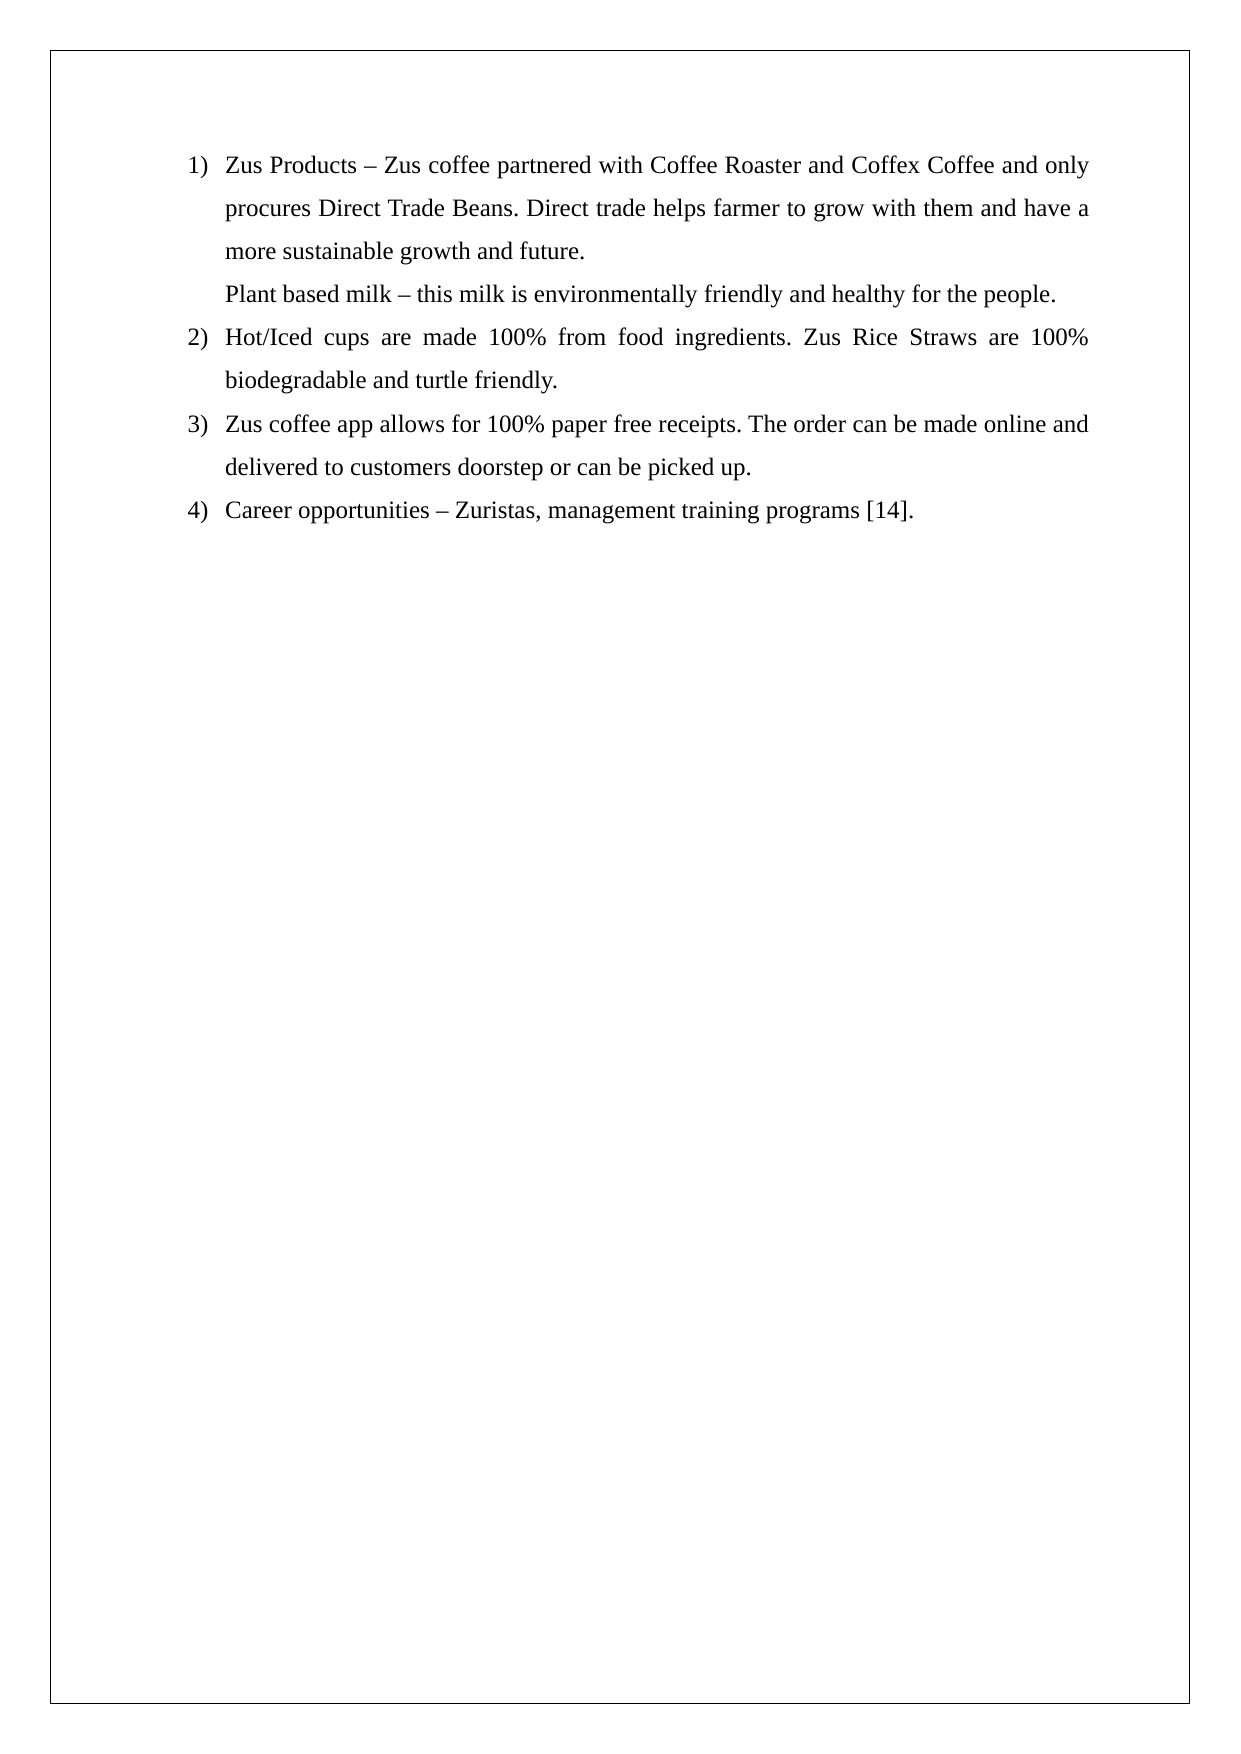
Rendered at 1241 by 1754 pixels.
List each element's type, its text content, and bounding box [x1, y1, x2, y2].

list Career opportunities – Zuristas, management training programs [14]. [187, 495, 1090, 524]
list Zus Products – Zus coffee partnered with Coffee Roaster and Coffex Coffee and only procures Direct Trade Beans. Direct trade helps farmer to grow with them and have a more sustainable growth and future. [187, 150, 1090, 265]
list Hot/Iced cups are made 100% from food ingredients. Zus Rice Straws are 100% biodegradable and turtle friendly. [187, 322, 1090, 394]
list Plant based milk – this milk is environmentally friendly and healthy for the people. [225, 279, 1090, 308]
list Zus coffee app allows for 100% paper free receipts. The order can be made online and delivered to customers doorstep or can be picked up. [187, 409, 1090, 481]
